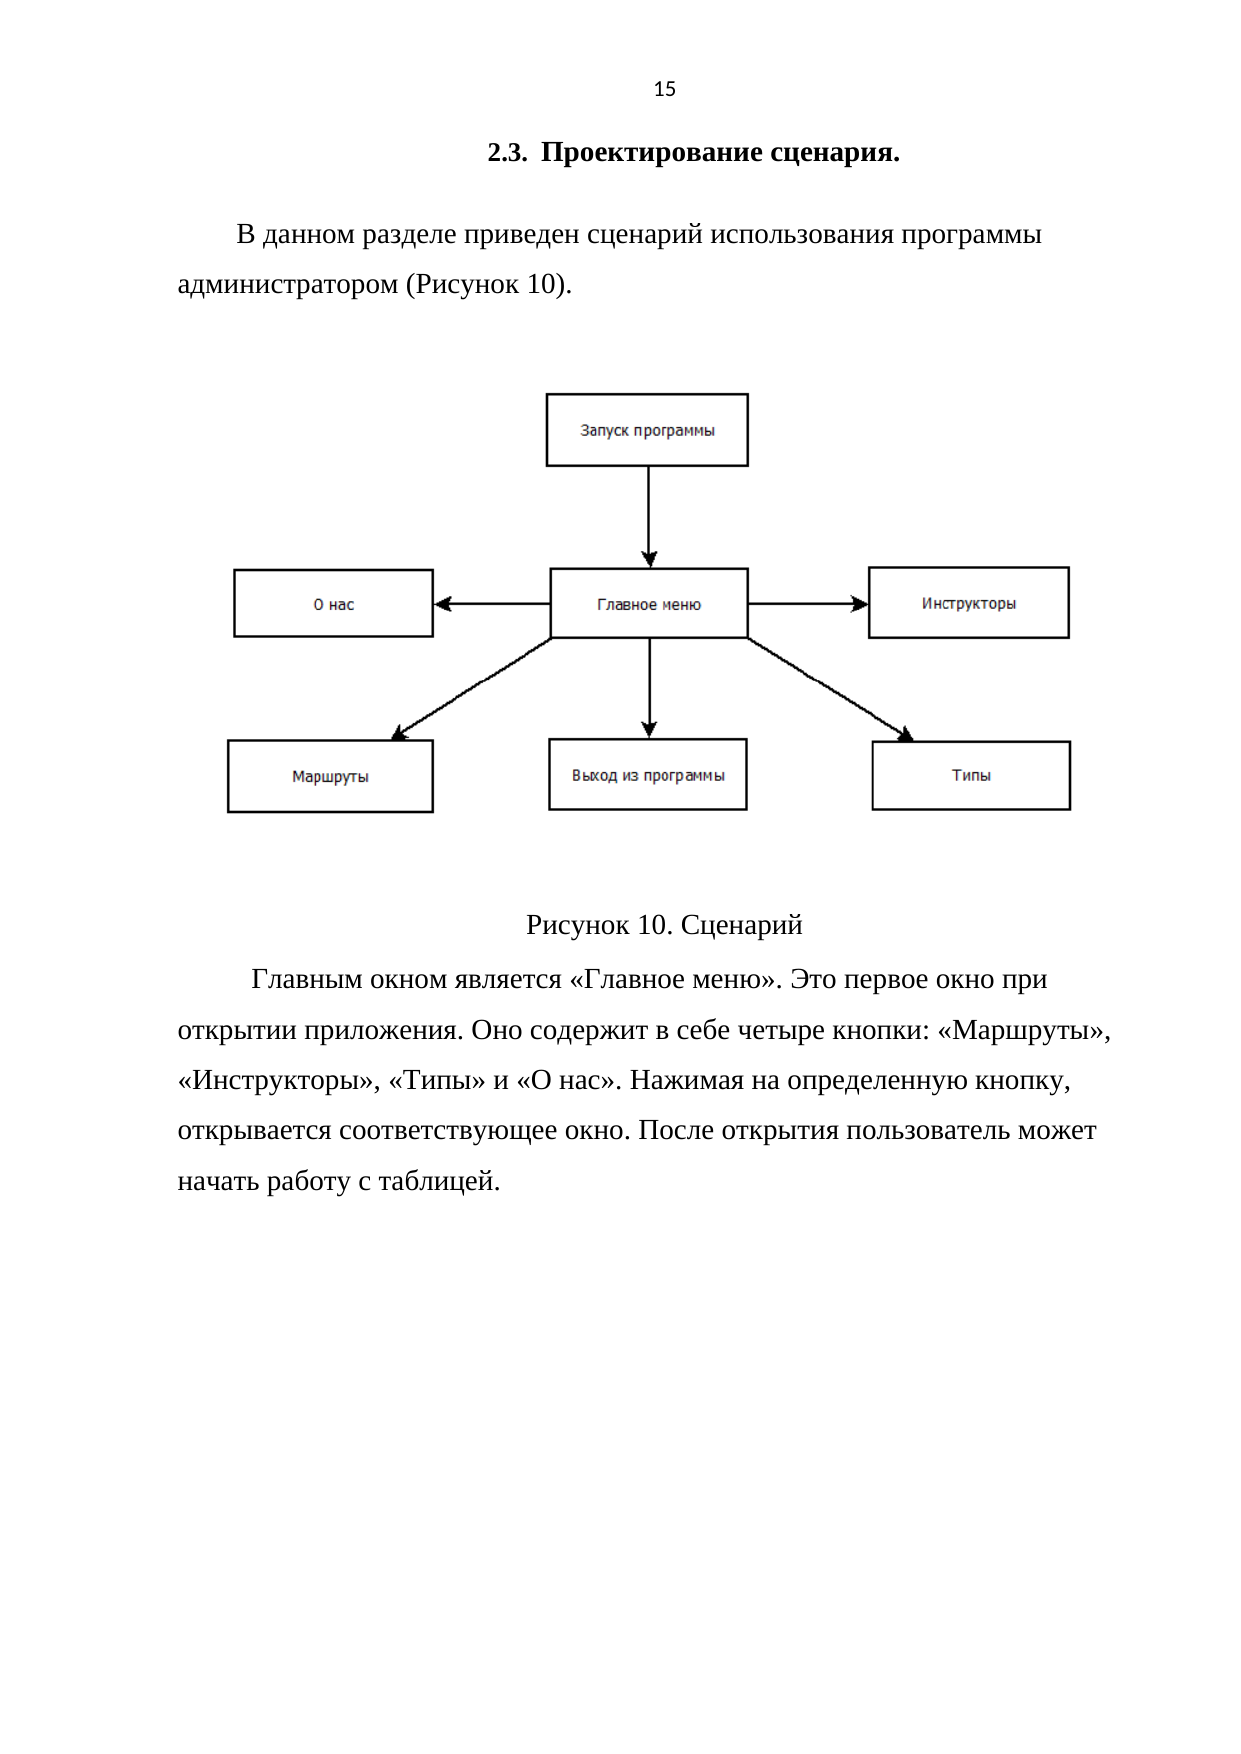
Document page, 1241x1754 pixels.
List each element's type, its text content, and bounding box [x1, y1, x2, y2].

text Главным окном является «Главное меню». Это первое окно при открытии приложения. Оно содержит в себе четыре кнопки: «Маршруты», «Инструкторы», «Типы» и «О нас». Нажимая на определенную кнопку, открывается соответствующее окно. После открытия пользователь может начать работу с таблицей. [177, 962, 1152, 1196]
text Рисунок 10. Сценарий [177, 907, 1152, 941]
subtitle Проектирование сценария. [236, 134, 1152, 168]
text В данном разделе приведен сценарий использования программы администратором (Рисунок 10). [177, 216, 1152, 300]
picture [177, 333, 1152, 889]
